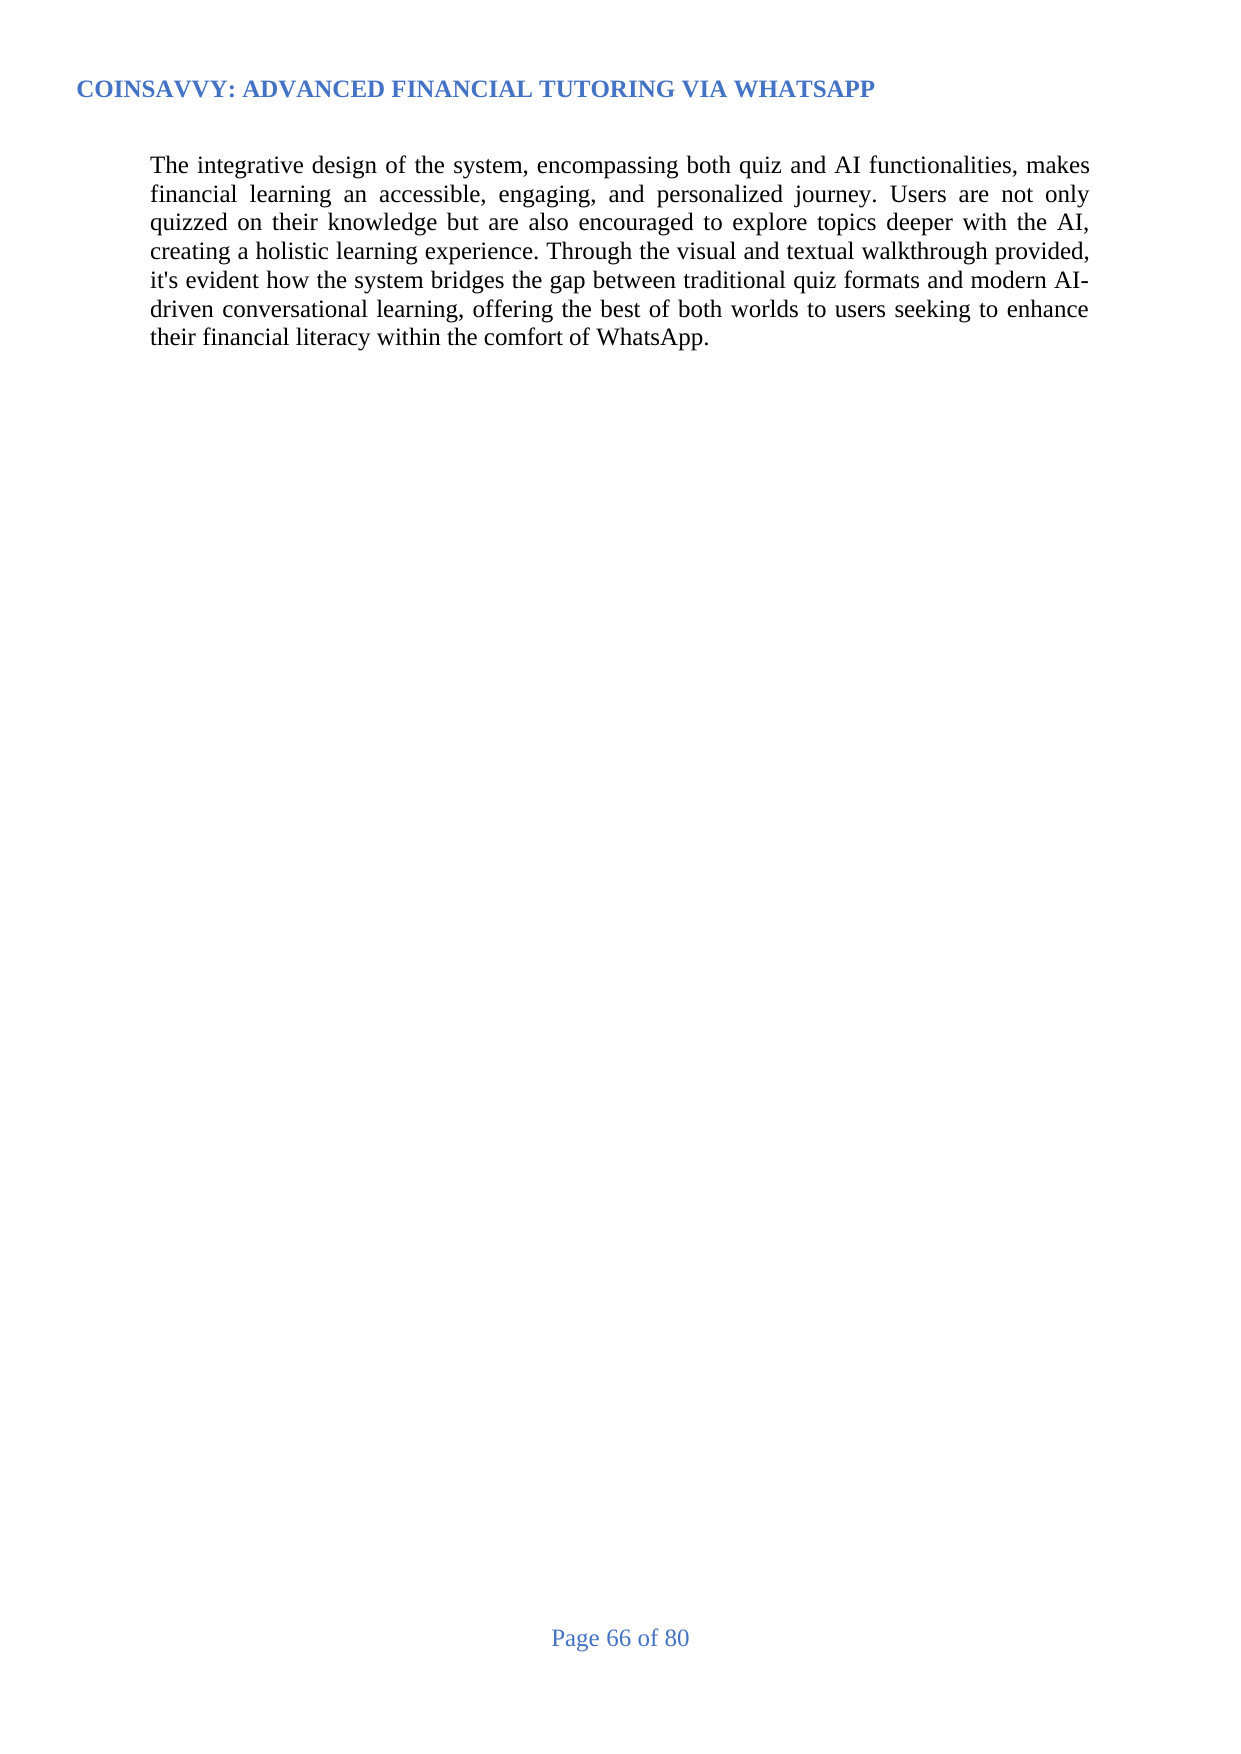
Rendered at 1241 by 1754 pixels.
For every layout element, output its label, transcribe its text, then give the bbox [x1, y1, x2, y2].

text The integrative design of the system, encompassing both quiz and AI functionalities, makes financial learning an accessible, engaging, and personalized journey. Users are not only quizzed on their knowledge but are also encouraged to explore topics deeper with the AI, creating a holistic learning experience. Through the visual and textual walkthrough provided, it's evident how the system bridges the gap between traditional quiz formats and modern AI-driven conversational learning, offering the best of both worlds to users seeking to enhance their financial literacy within the comfort of WhatsApp. [150, 150, 1090, 351]
